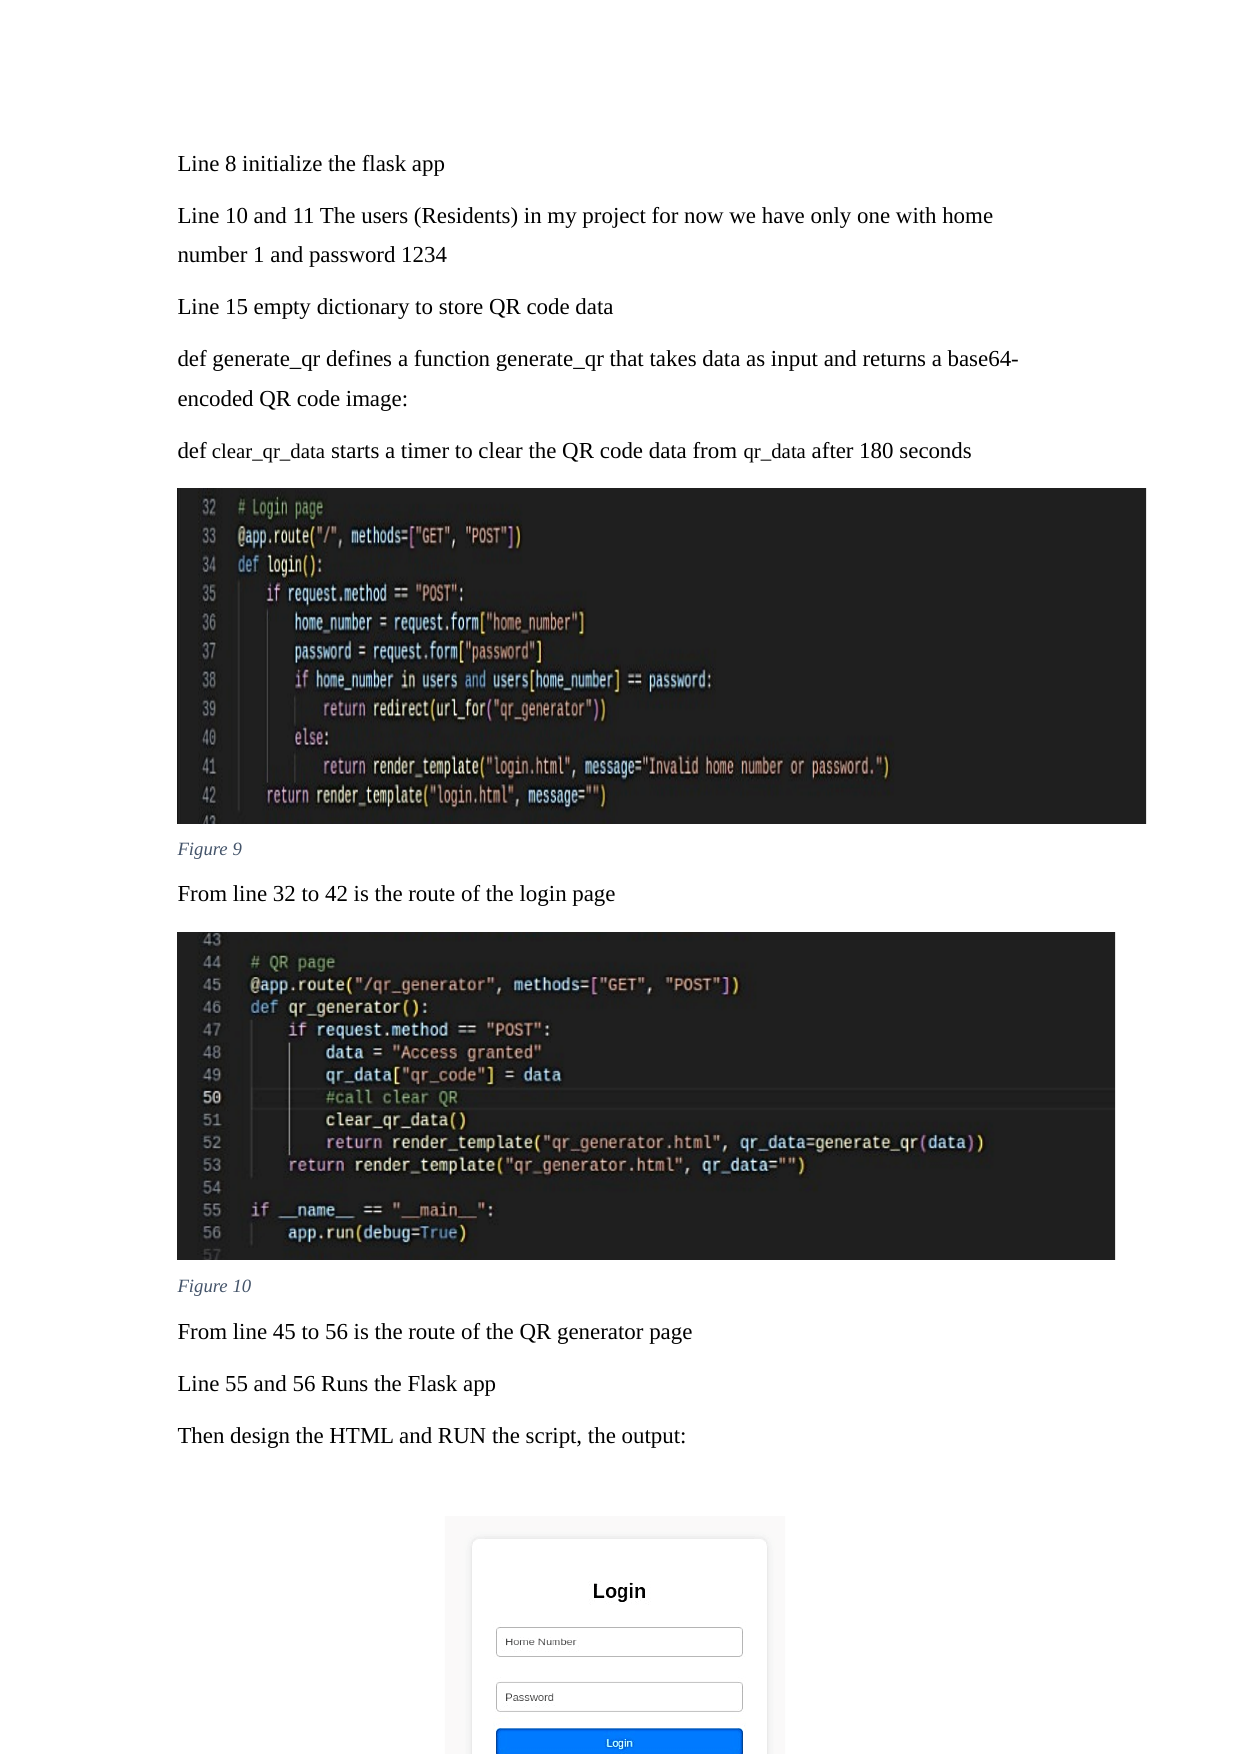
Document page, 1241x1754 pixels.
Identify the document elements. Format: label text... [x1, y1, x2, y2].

text Then design the HTML and RUN the script, the output: [177, 1422, 1053, 1448]
text Line 10 and 11 The users (Residents) in my project for now we have only one with home number 1 and password 1234 [177, 202, 1053, 268]
text From line 32 to 42 is the route of the login page [177, 880, 1053, 907]
text Line 55 and 56 Runs the Flask app [177, 1370, 1053, 1396]
text Figure 9 [177, 838, 1053, 859]
picture [177, 488, 1147, 824]
text Line 15 empty dictionary to store QR code data [177, 293, 1053, 320]
text def clear_qr_data starts a timer to clear the QR code data from qr_data after 180 seconds [177, 437, 1053, 463]
text Figure 10 [177, 1275, 1053, 1297]
text Line 8 initialize the flask app [177, 150, 1053, 176]
picture [444, 1516, 786, 1754]
text From line 45 to 56 is the route of the QR generator page [177, 1318, 1053, 1344]
text def generate_qr defines a function generate_qr that takes data as input and returns a base64-encoded QR code image: [177, 345, 1053, 411]
picture [177, 932, 1116, 1260]
